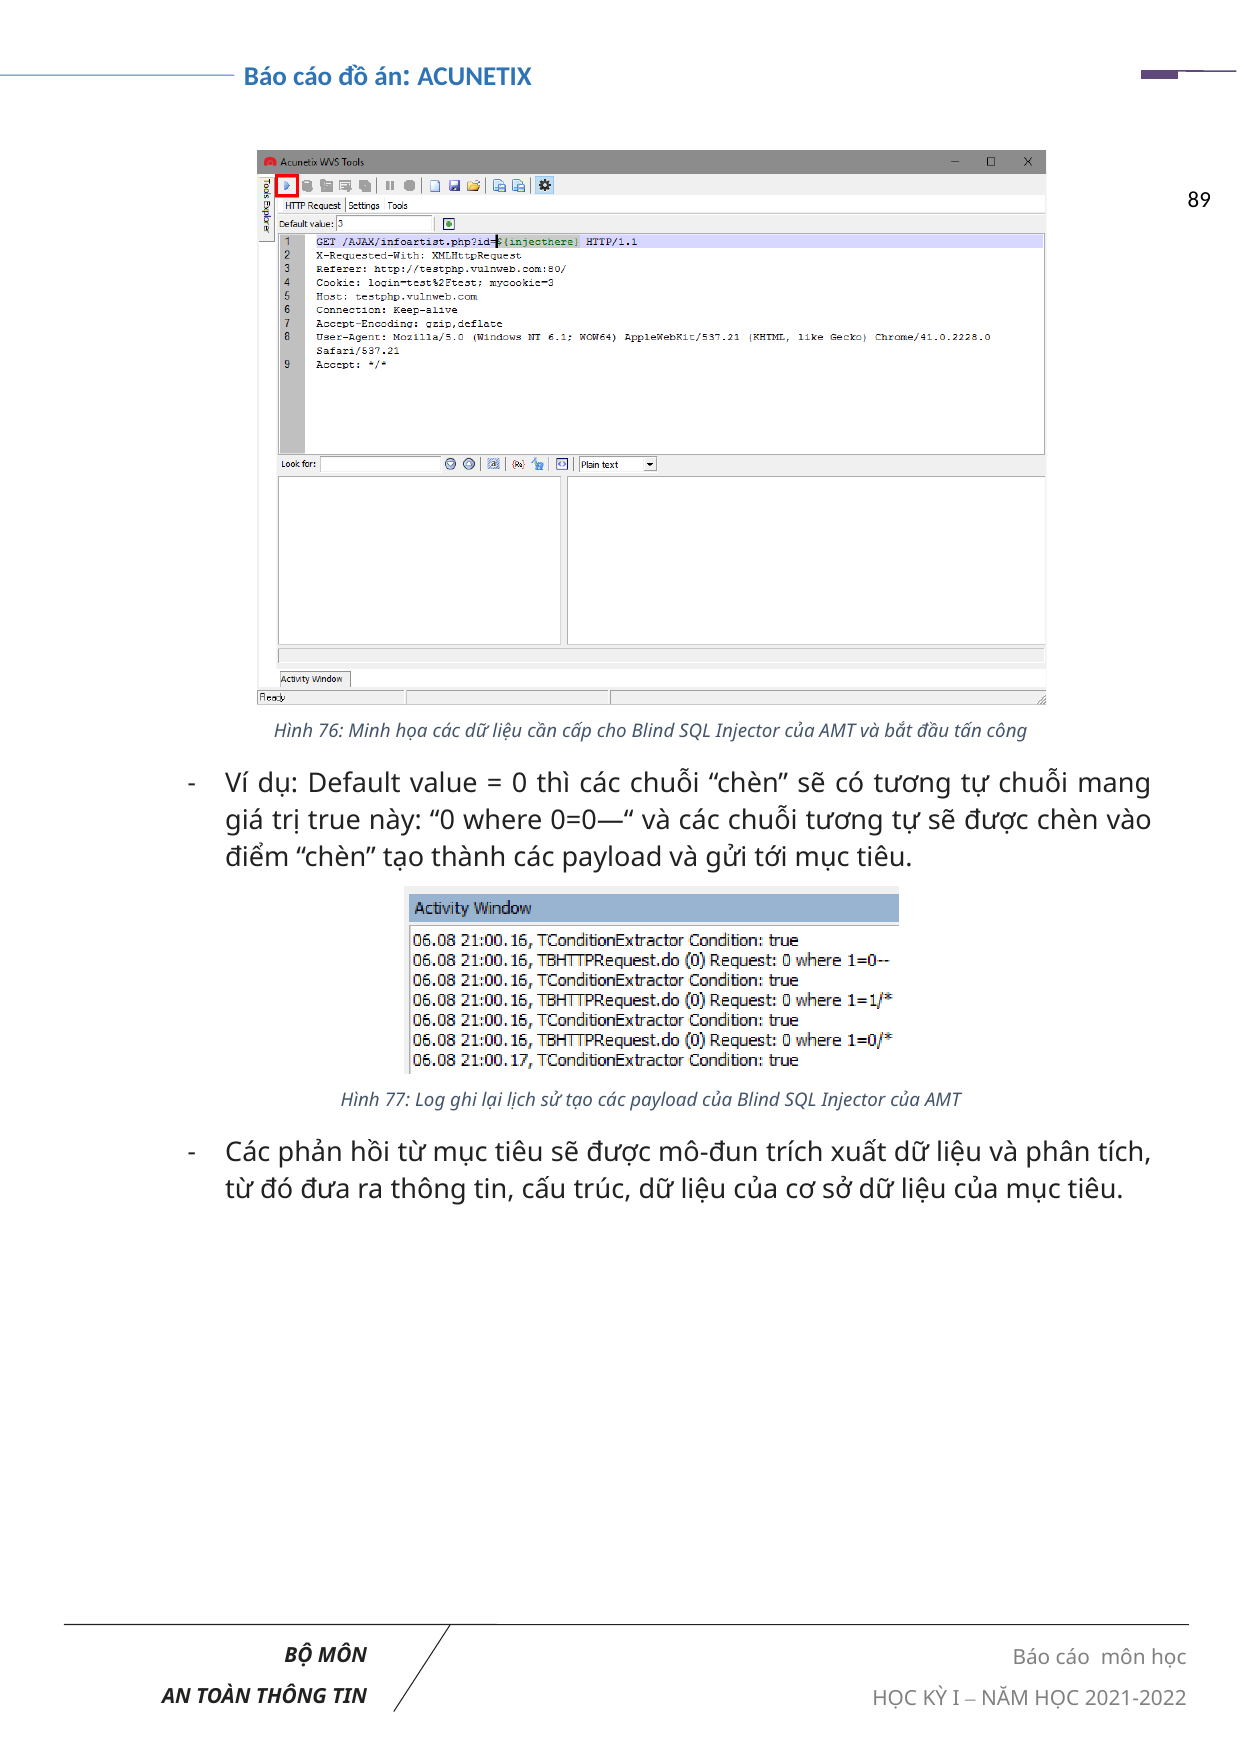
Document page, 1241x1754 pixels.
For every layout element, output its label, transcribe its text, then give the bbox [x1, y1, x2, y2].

list Ví dụ: Default value = 0 thì các chuỗi “chèn” sẽ có tương tự chuỗi mang giá trị true này: “0 where 0=0—“ và các chuỗi tương tự sẽ được chèn vào điểm “chèn” tạo thành các payload và gửi tới mục tiêu. [187, 763, 1153, 874]
text Hình 77: Log ghi lại lịch sử tạo các payload của Blind SQL Injector của AMT [150, 1086, 1153, 1111]
picture [404, 886, 899, 1074]
list Các phản hồi từ mục tiêu sẽ được mô-đun trích xuất dữ liệu và phân tích, từ đó đưa ra thông tin, cấu trúc, dữ liệu của cơ sở dữ liệu của mục tiêu. [187, 1132, 1153, 1206]
text Hình 76: Minh họa các dữ liệu cần cấp cho Blind SQL Injector của AMT và bắt đầu tấn công [150, 717, 1153, 743]
picture [257, 150, 1047, 705]
